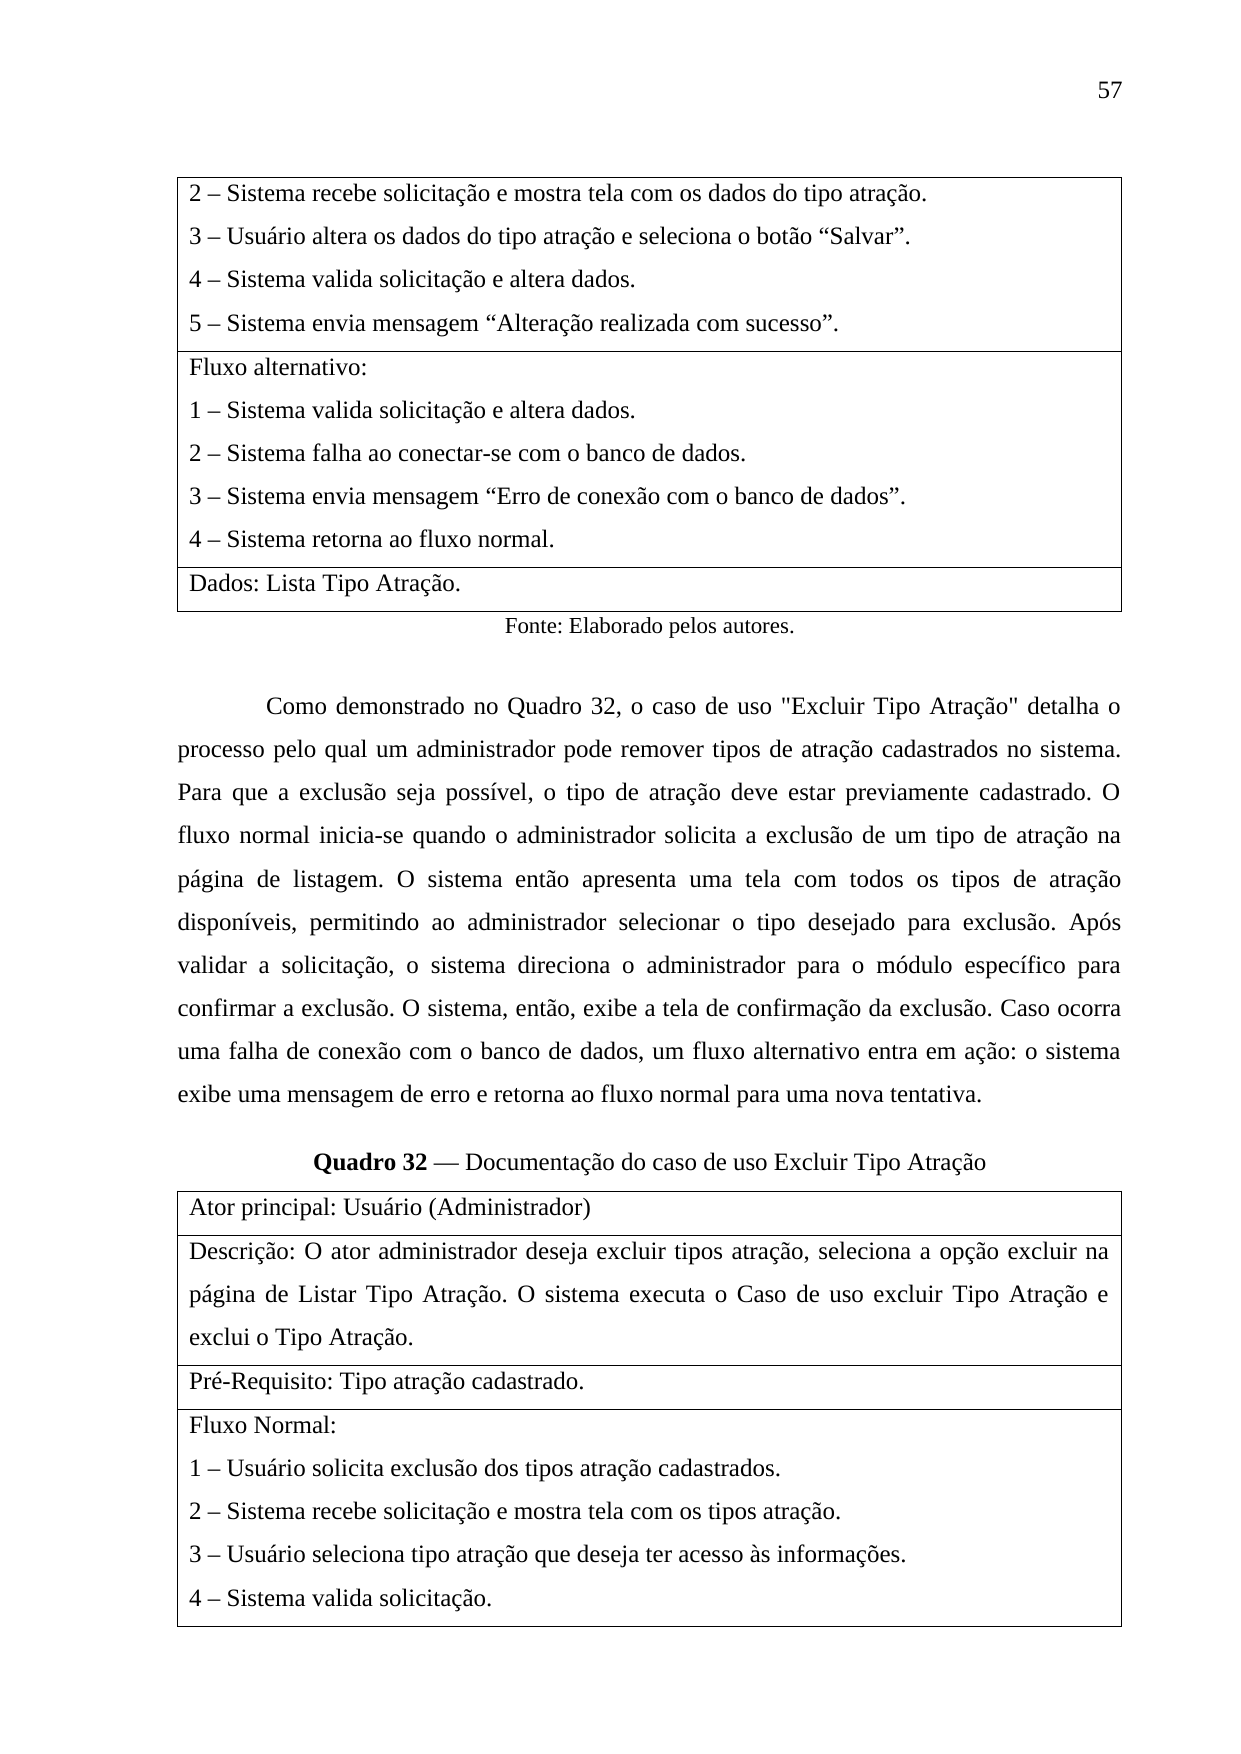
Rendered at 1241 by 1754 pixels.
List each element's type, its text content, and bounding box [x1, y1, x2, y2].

table_cell Descrição: O ator administrador deseja excluir tipos atração, seleciona a opção excluir na página de Listar Tipo Atração. O sistema executa o Caso de uso excluir Tipo Atração e exclui o Tipo Atração. [178, 1236, 1121, 1365]
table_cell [178, 1410, 1121, 1626]
text Fonte: Elaborado pelos autores. [177, 612, 1122, 639]
table_cell Pré-Requisito: Tipo atração cadastrado. [178, 1366, 1121, 1409]
text Quadro 32 — Documentação do caso de uso Excluir Tipo Atração [177, 1147, 1122, 1176]
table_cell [178, 178, 1121, 351]
table_header Ator principal: Usuário (Administrador) [178, 1192, 1121, 1235]
text Como demonstrado no Quadro 32, o caso de uso "Excluir Tipo Atração" detalha o processo pelo qual um administrador pode remover tipos de atração cadastrados no sistema. Para que a exclusão seja possível, o tipo de atração deve estar previamente cadastrado. O fluxo normal inicia-se quando o administrador solicita a exclusão de um tipo de atração na página de listagem. O sistema então apresenta uma tela com todos os tipos de atração disponíveis, permitindo ao administrador selecionar o tipo desejado para exclusão. Após validar a solicitação, o sistema direciona o administrador para o módulo específico para confirmar a exclusão. O sistema, então, exibe a tela de confirmação da exclusão. Caso ocorra uma falha de conexão com o banco de dados, um fluxo alternativo entra em ação: o sistema exibe uma mensagem de erro e retorna ao fluxo normal para uma nova tentativa. [177, 691, 1122, 1108]
table_cell Dados: Lista Tipo Atração. [178, 568, 1121, 611]
table_cell Fluxo alternativo: 1 – Sistema valida solicitação e altera dados. 2 – Sistema falha ao conectar-se com o banco de dados. 3 – Sistema envia mensagem “Erro de conexão com o banco de dados”. 4 – Sistema retorna ao fluxo normal. [178, 352, 1121, 567]
